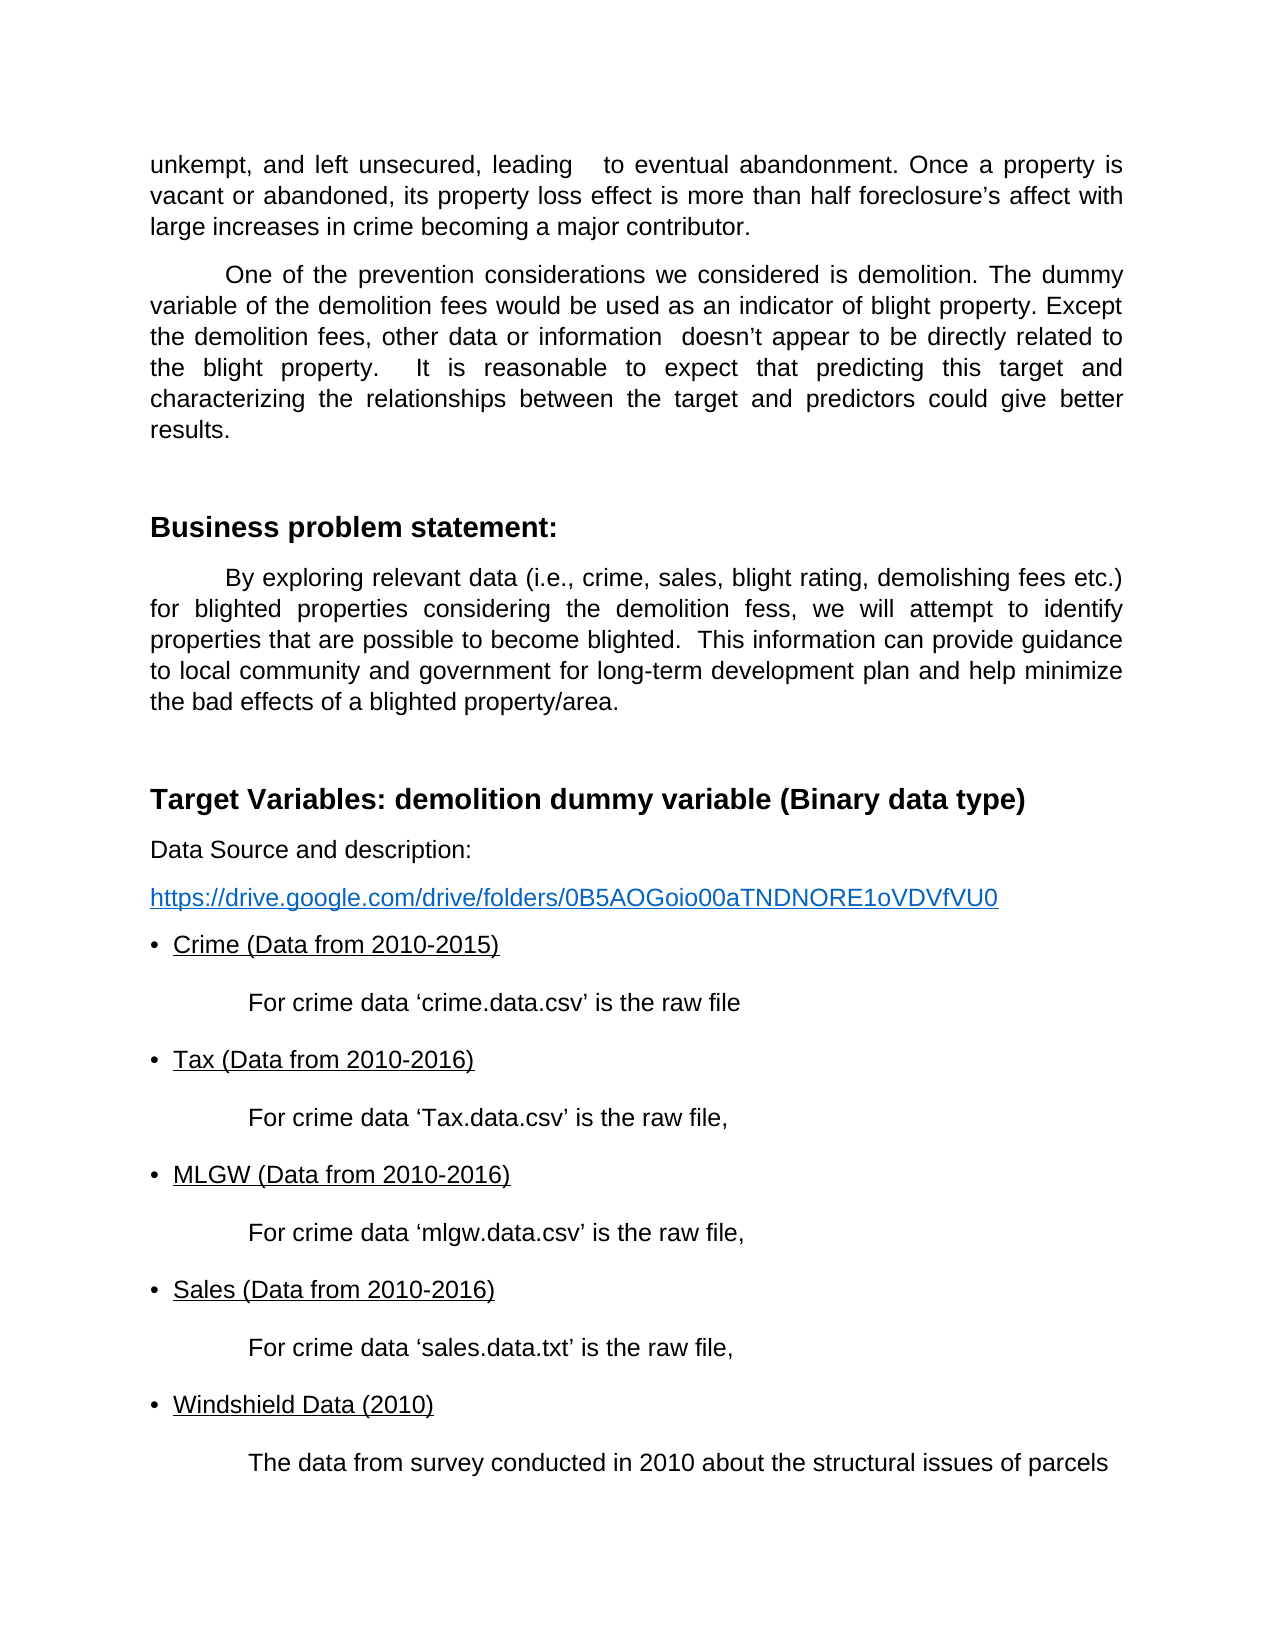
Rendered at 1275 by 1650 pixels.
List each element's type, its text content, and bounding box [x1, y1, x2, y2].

list MLGW (Data from 2010-2016) [150, 1160, 1125, 1189]
list Sales (Data from 2010-2016) [150, 1275, 1125, 1304]
text For crime data ‘crime.data.csv’ is the raw file [150, 988, 1125, 1016]
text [150, 1448, 1125, 1476]
text Data Source and description: [150, 835, 1125, 863]
text By exploring relevant data (i.e., crime, sales, blight rating, demolishing fees etc.) for blighted properties considering the demolition fess, we will attempt to identify properties that are possible to become blighted. This information can provide guidance to local community and government for long-term development plan and help minimize the bad effects of a blighted property/area. [150, 563, 1125, 716]
text Business problem statement: [150, 510, 1125, 544]
text For crime data ‘sales.data.txt’ is the raw file, [150, 1333, 1125, 1361]
text Target Variables: demolition dummy variable (Binary data type) [150, 782, 1125, 816]
list Crime (Data from 2010-2015) [150, 930, 1125, 959]
list Windshield Data (2010) [150, 1390, 1125, 1419]
text For crime data ‘Tax.data.csv’ is the raw file, [150, 1103, 1125, 1131]
list Tax (Data from 2010-2016) [150, 1045, 1125, 1074]
text https://drive.google.com/drive/folders/0B5AOGoio00aTNDNORE1oVDVfVU0 [150, 882, 1125, 911]
text One of the prevention considerations we considered is demolition. The dummy variable of the demolition fees would be used as an indicator of blight property. Except the demolition fees, other data or information doesn’t appear to be directly related to the blight property. It is reasonable to expect that predicting this target and characterizing the relationships between the target and predictors could give better results. [150, 260, 1125, 444]
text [150, 150, 1125, 241]
text For crime data ‘mlgw.data.csv’ is the raw file, [150, 1218, 1125, 1246]
